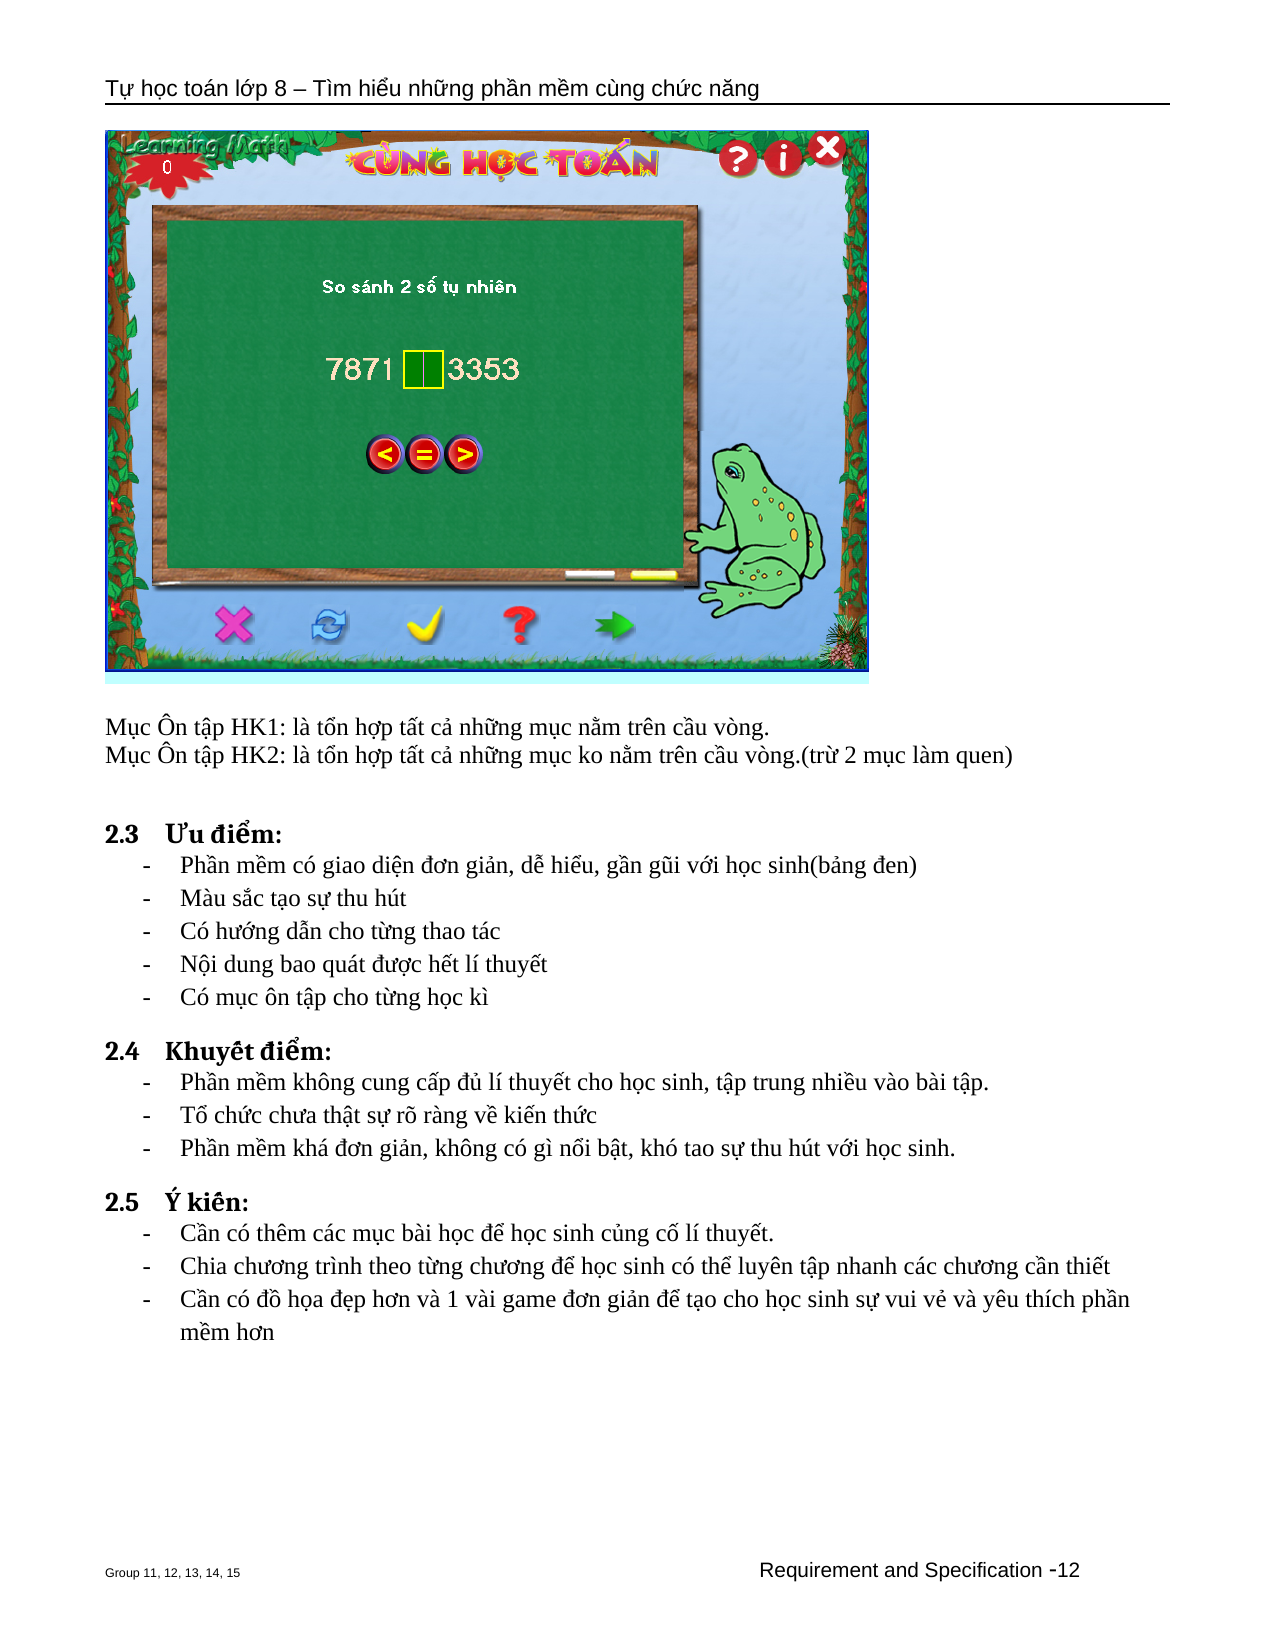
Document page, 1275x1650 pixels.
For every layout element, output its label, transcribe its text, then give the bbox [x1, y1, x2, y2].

list Có mục ôn tập cho từng học kì [142, 982, 1170, 1011]
list Có hướng dẫn cho từng thao tác [142, 916, 1170, 945]
list Màu sắc tạo sự thu hút [142, 883, 1170, 912]
list Cần có đồ họa đẹp hơn và 1 vài game đơn giản để tạo cho học sinh sự vui vẻ và yêu thích phần mềm hơn [142, 1284, 1170, 1346]
text Mục Ôn tập HK2: là tổn hợp tất cả những mục ko nằm trên cầu vòng.(trừ 2 mục làm quen) [105, 741, 1170, 769]
subtitle Khuyết điểm: [105, 1036, 1170, 1067]
list Phần mềm không cung cấp đủ lí thuyết cho học sinh, tập trung nhiều vào bài tập. [142, 1067, 1170, 1096]
list Phần mềm có giao diện đơn giản, dễ hiểu, gần gũi với học sinh(bảng đen) [142, 850, 1170, 879]
subtitle Ưu điểm: [105, 819, 1170, 850]
list Phần mềm khá đơn giản, không có gì nổi bật, khó tao sự thu hút với học sinh. [142, 1133, 1170, 1162]
text Mục Ôn tập HK1: là tổn hợp tất cả những mục nằm trên cầu vòng. [105, 712, 1170, 741]
list Chia chương trình theo từng chương để học sinh có thể luyên tập nhanh các chương cần thiết [142, 1251, 1170, 1280]
list Tổ chức chưa thật sự rõ ràng về kiến thức [142, 1100, 1170, 1129]
list Cần có thêm các mục bài học để học sinh củng cố lí thuyết. [142, 1218, 1170, 1247]
picture [105, 130, 869, 684]
subtitle Ý kiến: [105, 1187, 1170, 1218]
list Nội dung bao quát được hết lí thuyết [142, 949, 1170, 978]
